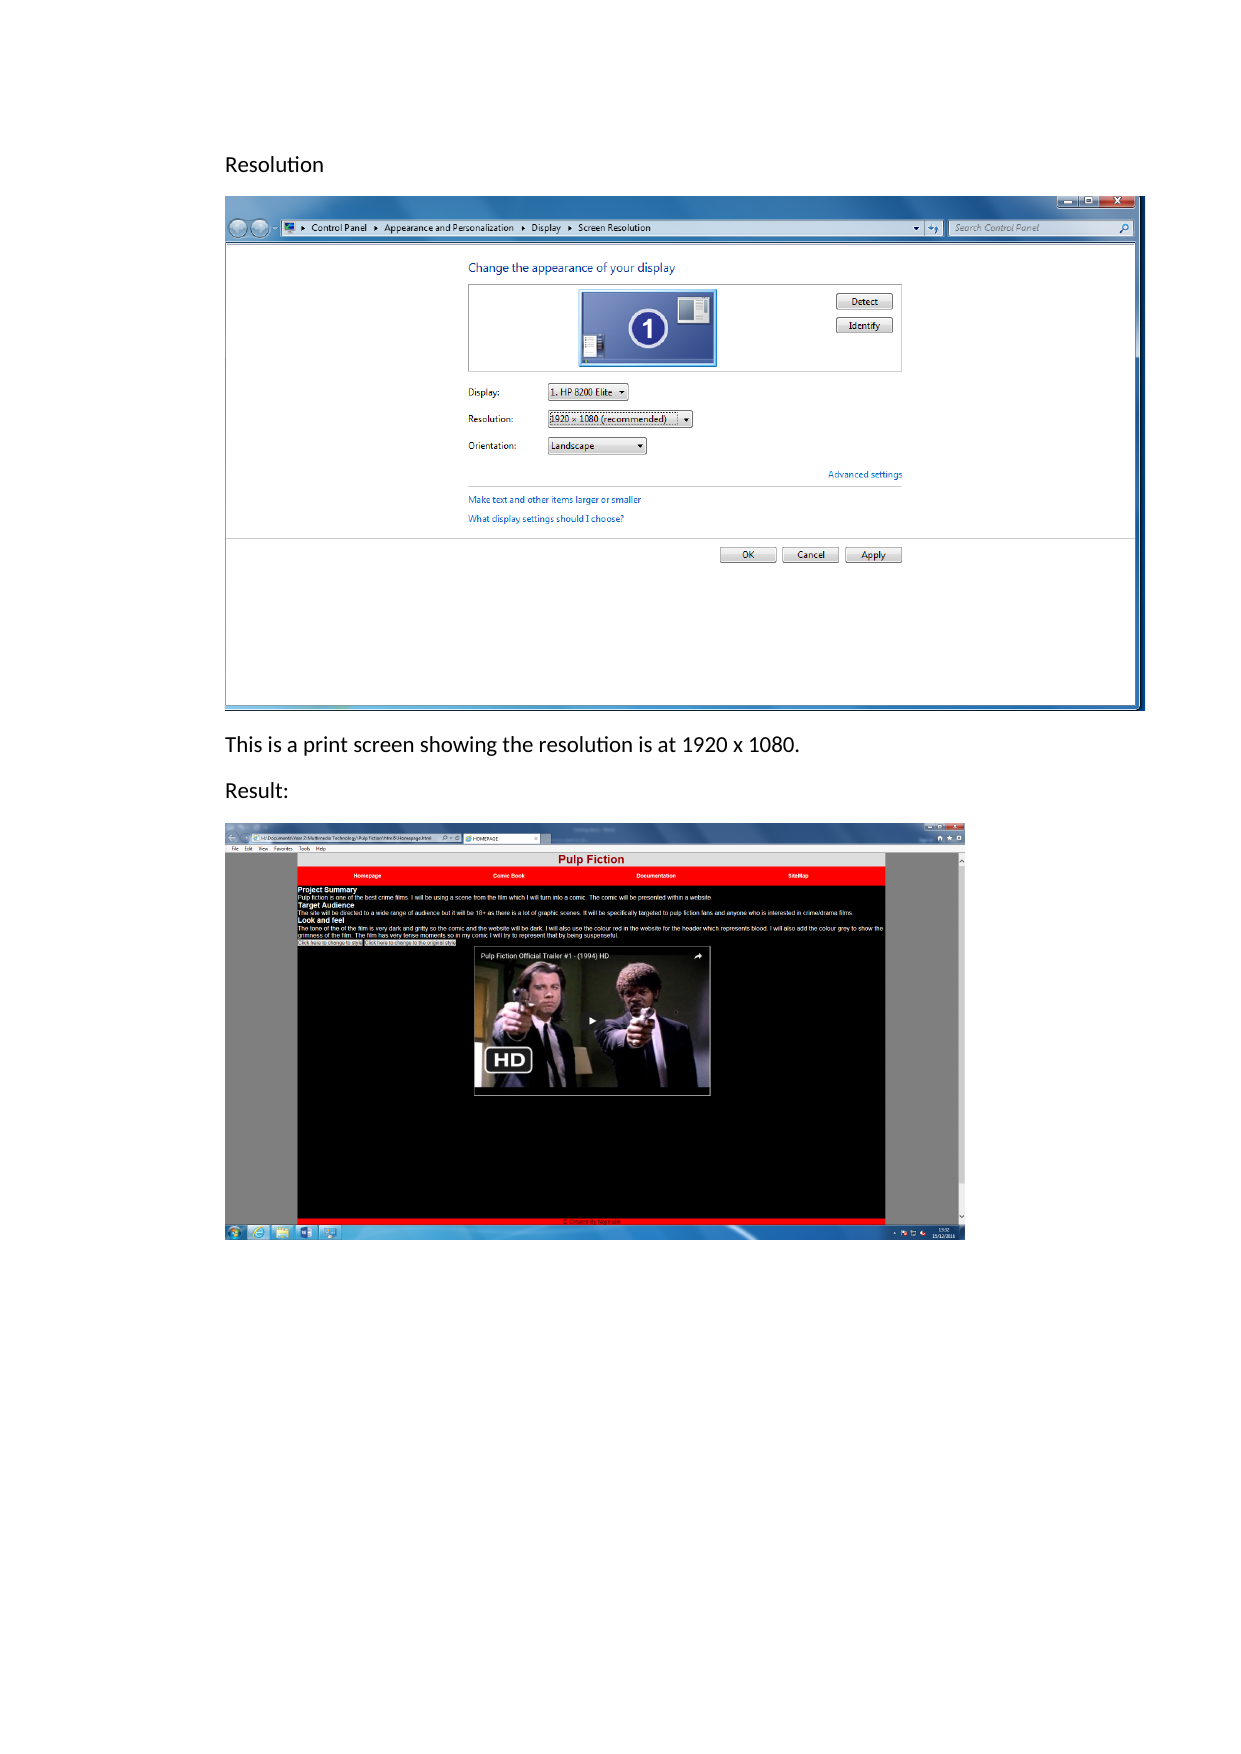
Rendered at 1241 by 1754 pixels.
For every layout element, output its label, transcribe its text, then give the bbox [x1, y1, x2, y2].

text Result: [150, 777, 1090, 805]
picture [225, 823, 965, 1240]
picture [225, 196, 1146, 711]
text This is a print screen showing the resolution is at 1920 x 1080. [150, 730, 1090, 758]
text Resolution [150, 150, 1090, 178]
